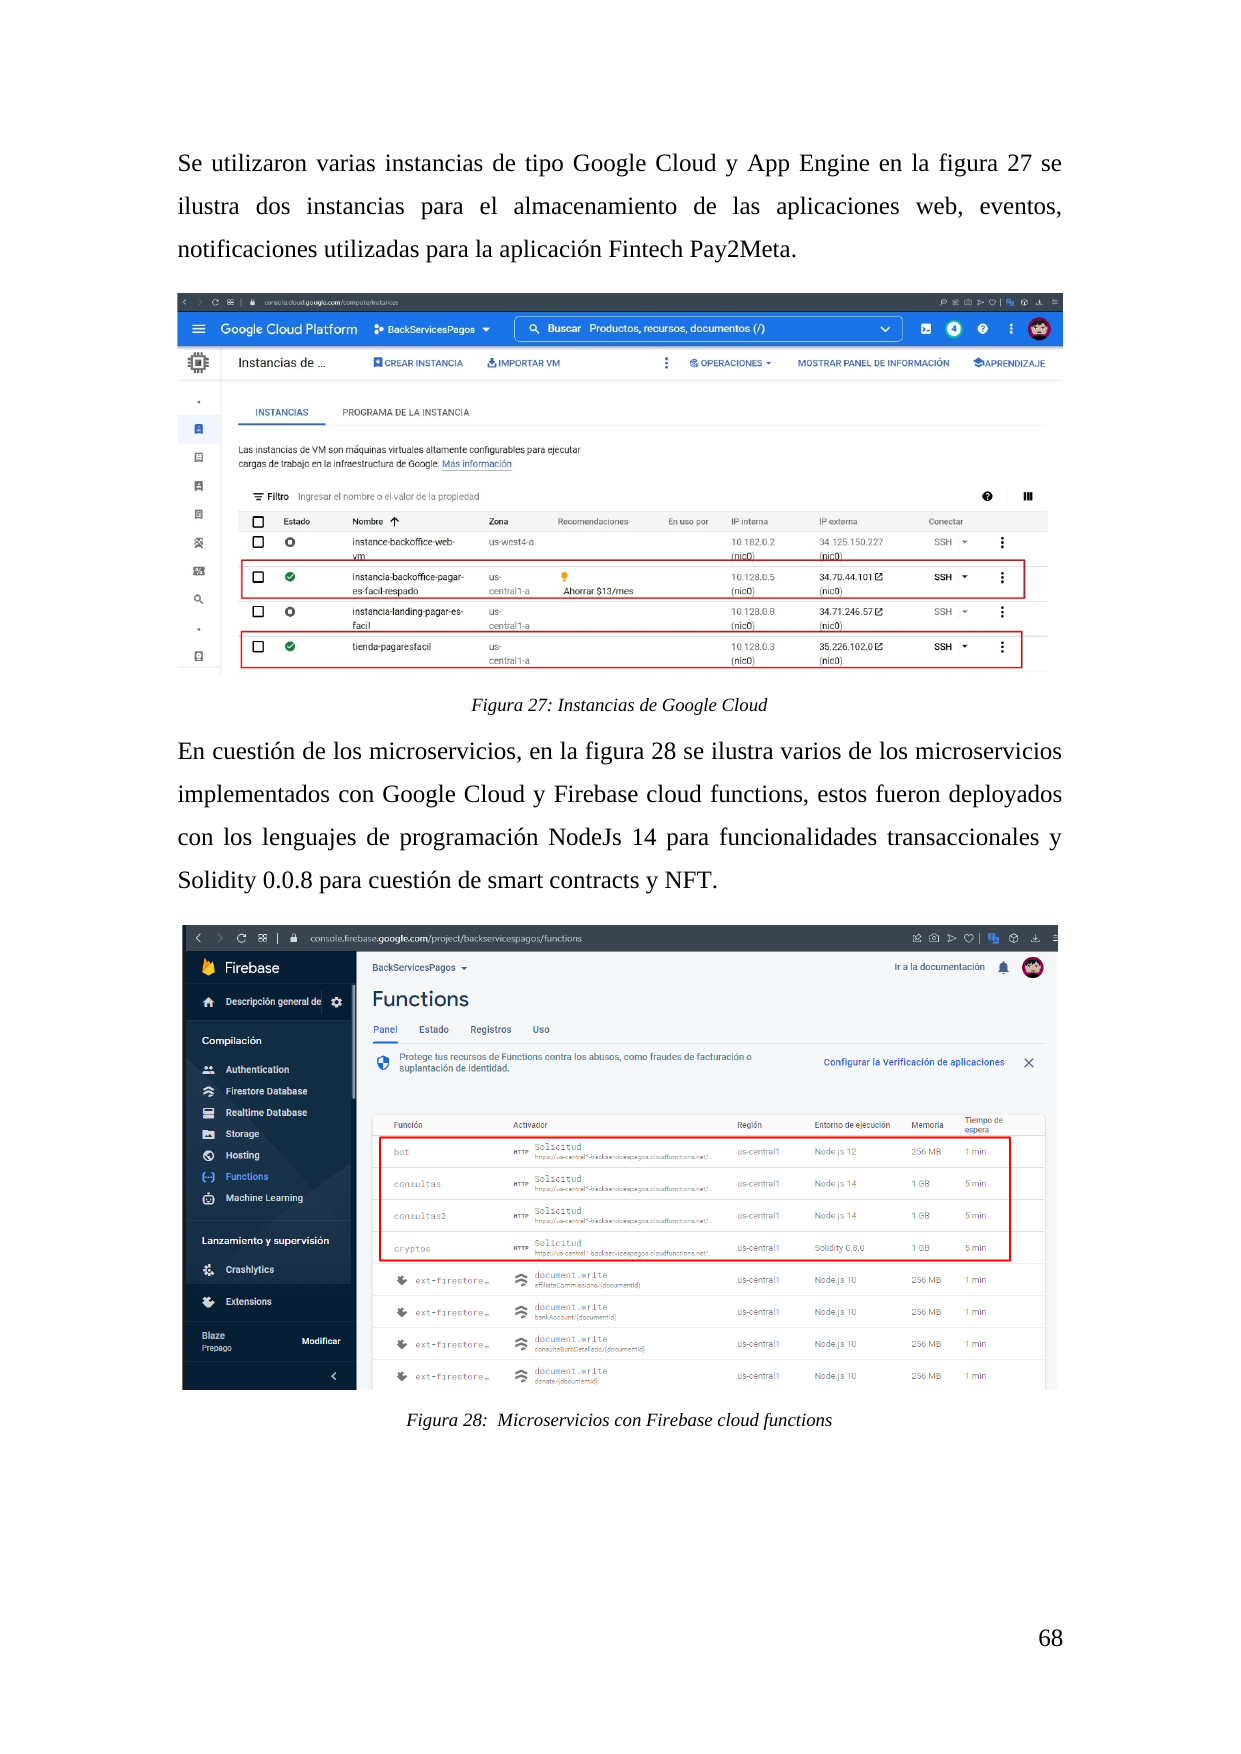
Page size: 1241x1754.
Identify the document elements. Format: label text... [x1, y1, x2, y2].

text Se utilizaron varias instancias de tipo Google Cloud y App Engine en la figura 27 se ilustra dos instancias para el almacenamiento de las aplicaciones web, eventos, notificaciones utilizadas para la aplicación Fintech Pay2Meta. [177, 148, 1063, 263]
text Figura 28: Microservicios con Firebase cloud functions [177, 1409, 1063, 1430]
picture [182, 925, 1058, 1390]
picture [177, 293, 1063, 675]
text En cuestión de los microservicios, en la figura 28 se ilustra varios de los microservicios implementados con Google Cloud y Firebase cloud functions, estos fueron deployados con los lenguajes de programación NodeJs 14 para funcionalidades transaccionales y Solidity 0.0.8 para cuestión de smart contracts y NFT. [177, 736, 1063, 894]
text Figura 27: Instancias de Google Cloud [177, 694, 1063, 715]
